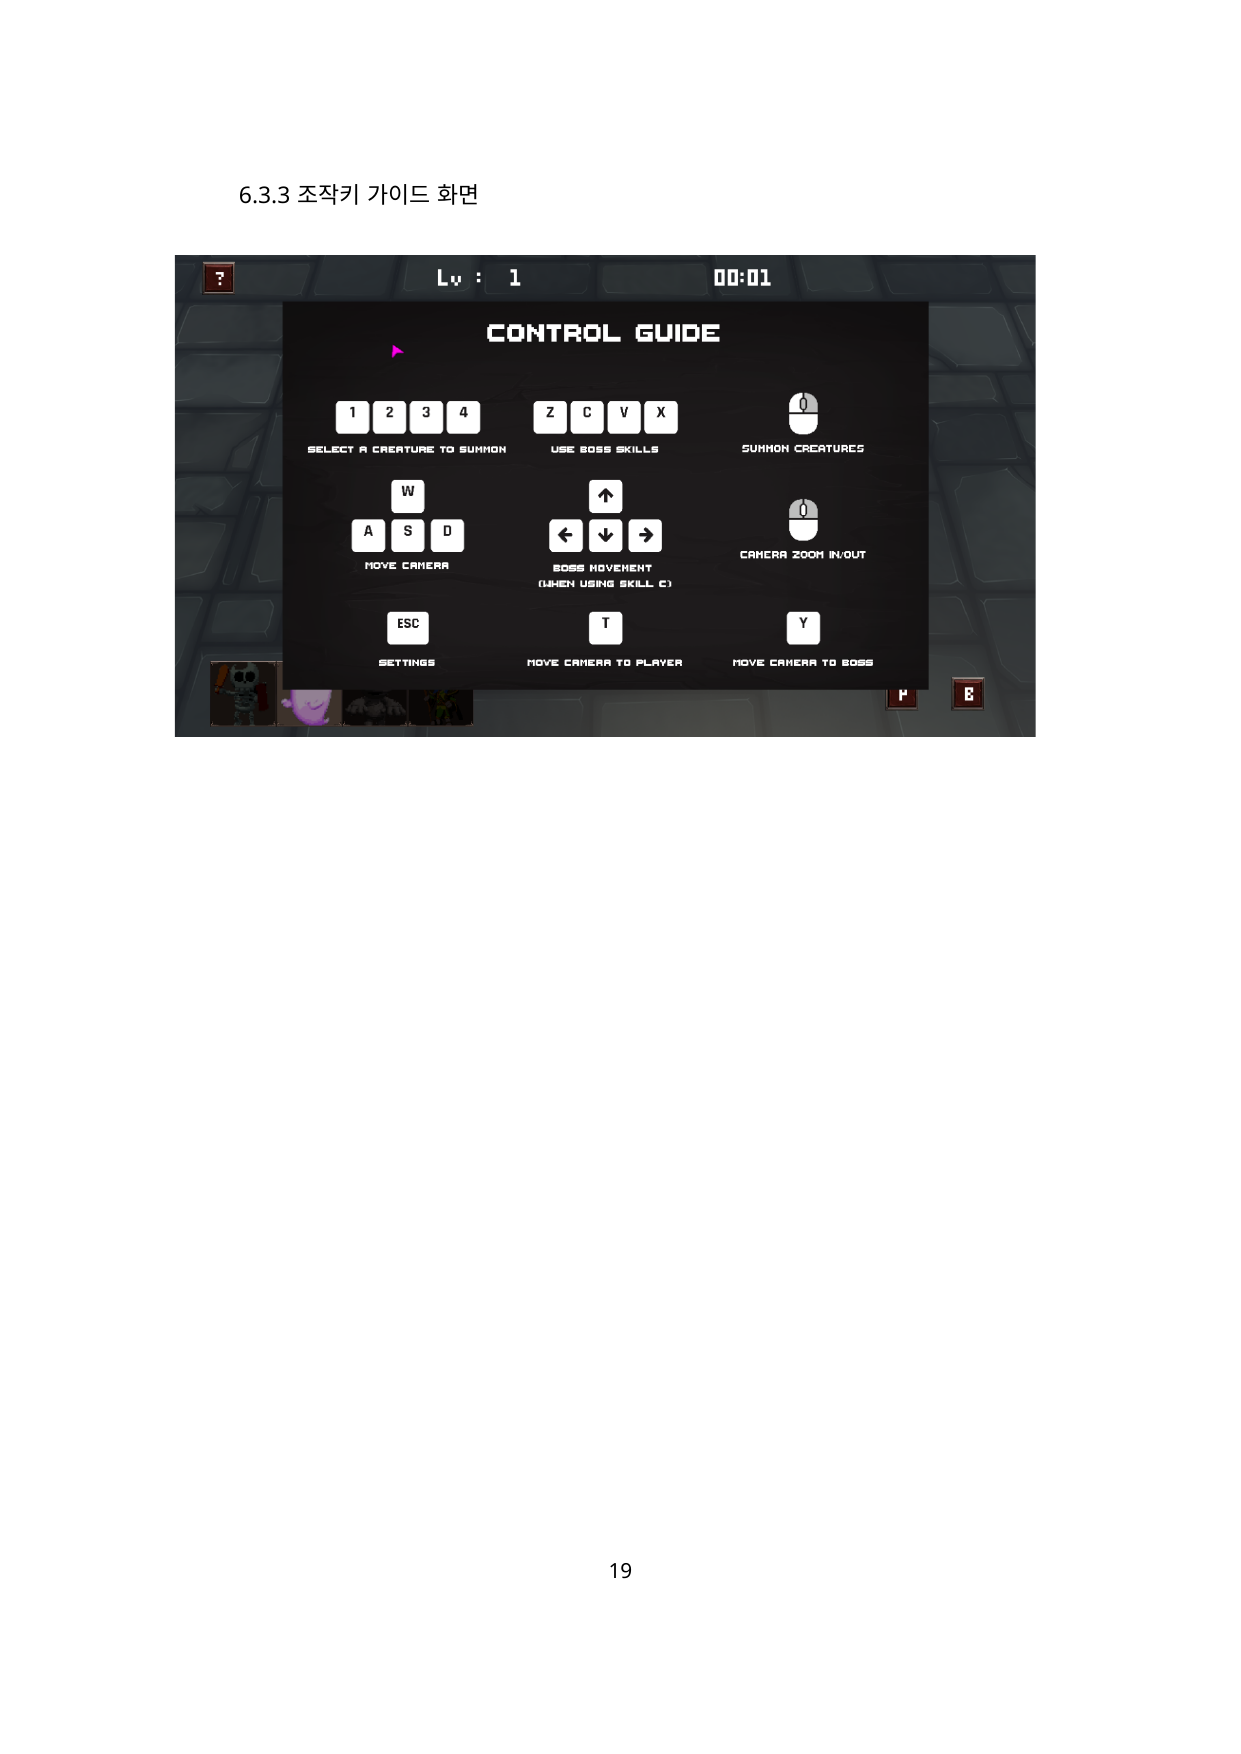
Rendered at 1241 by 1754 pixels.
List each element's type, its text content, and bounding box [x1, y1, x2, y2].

picture [174, 255, 1036, 737]
text 조작키 가이드 화면 [239, 177, 1090, 211]
